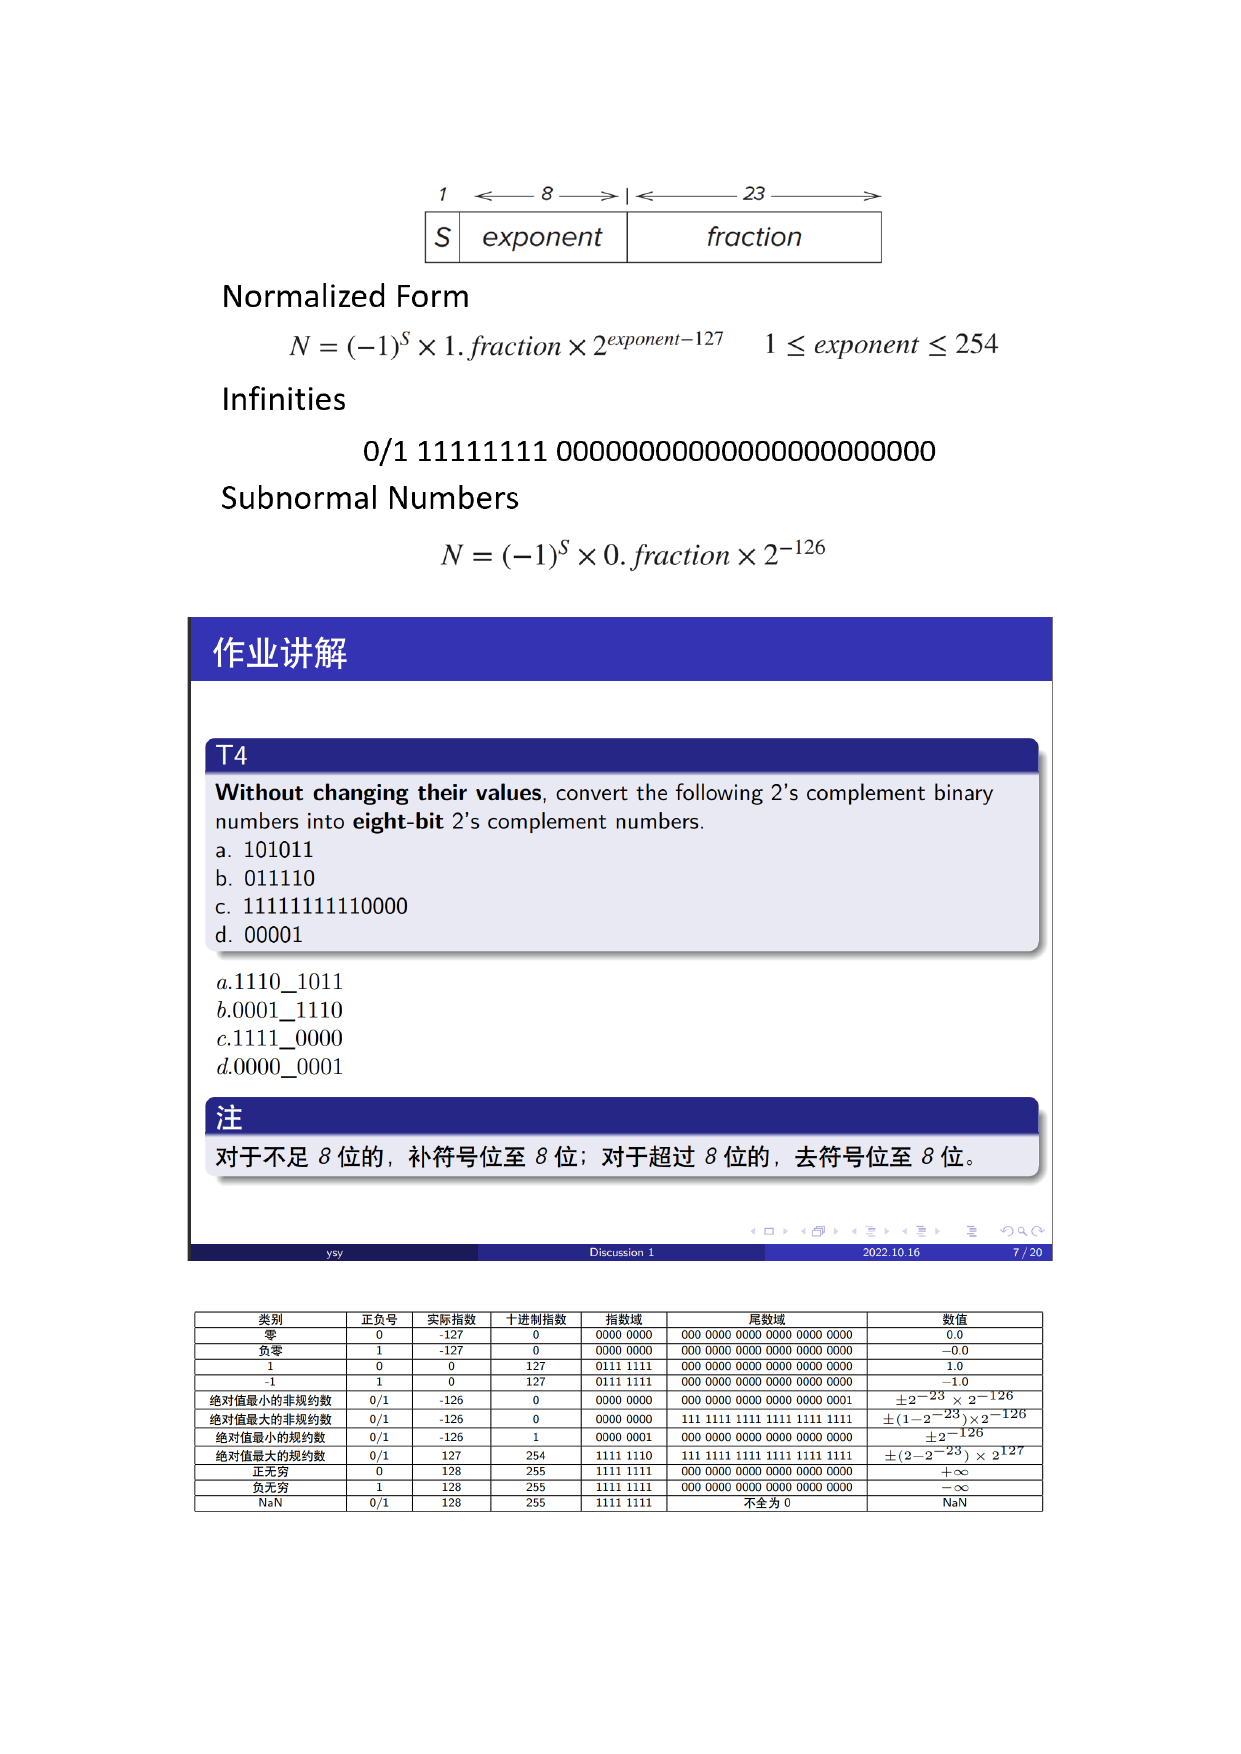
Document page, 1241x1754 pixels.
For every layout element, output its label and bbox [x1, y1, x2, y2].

picture [187, 162, 1053, 596]
picture [187, 1299, 1053, 1521]
picture [187, 617, 1053, 1261]
